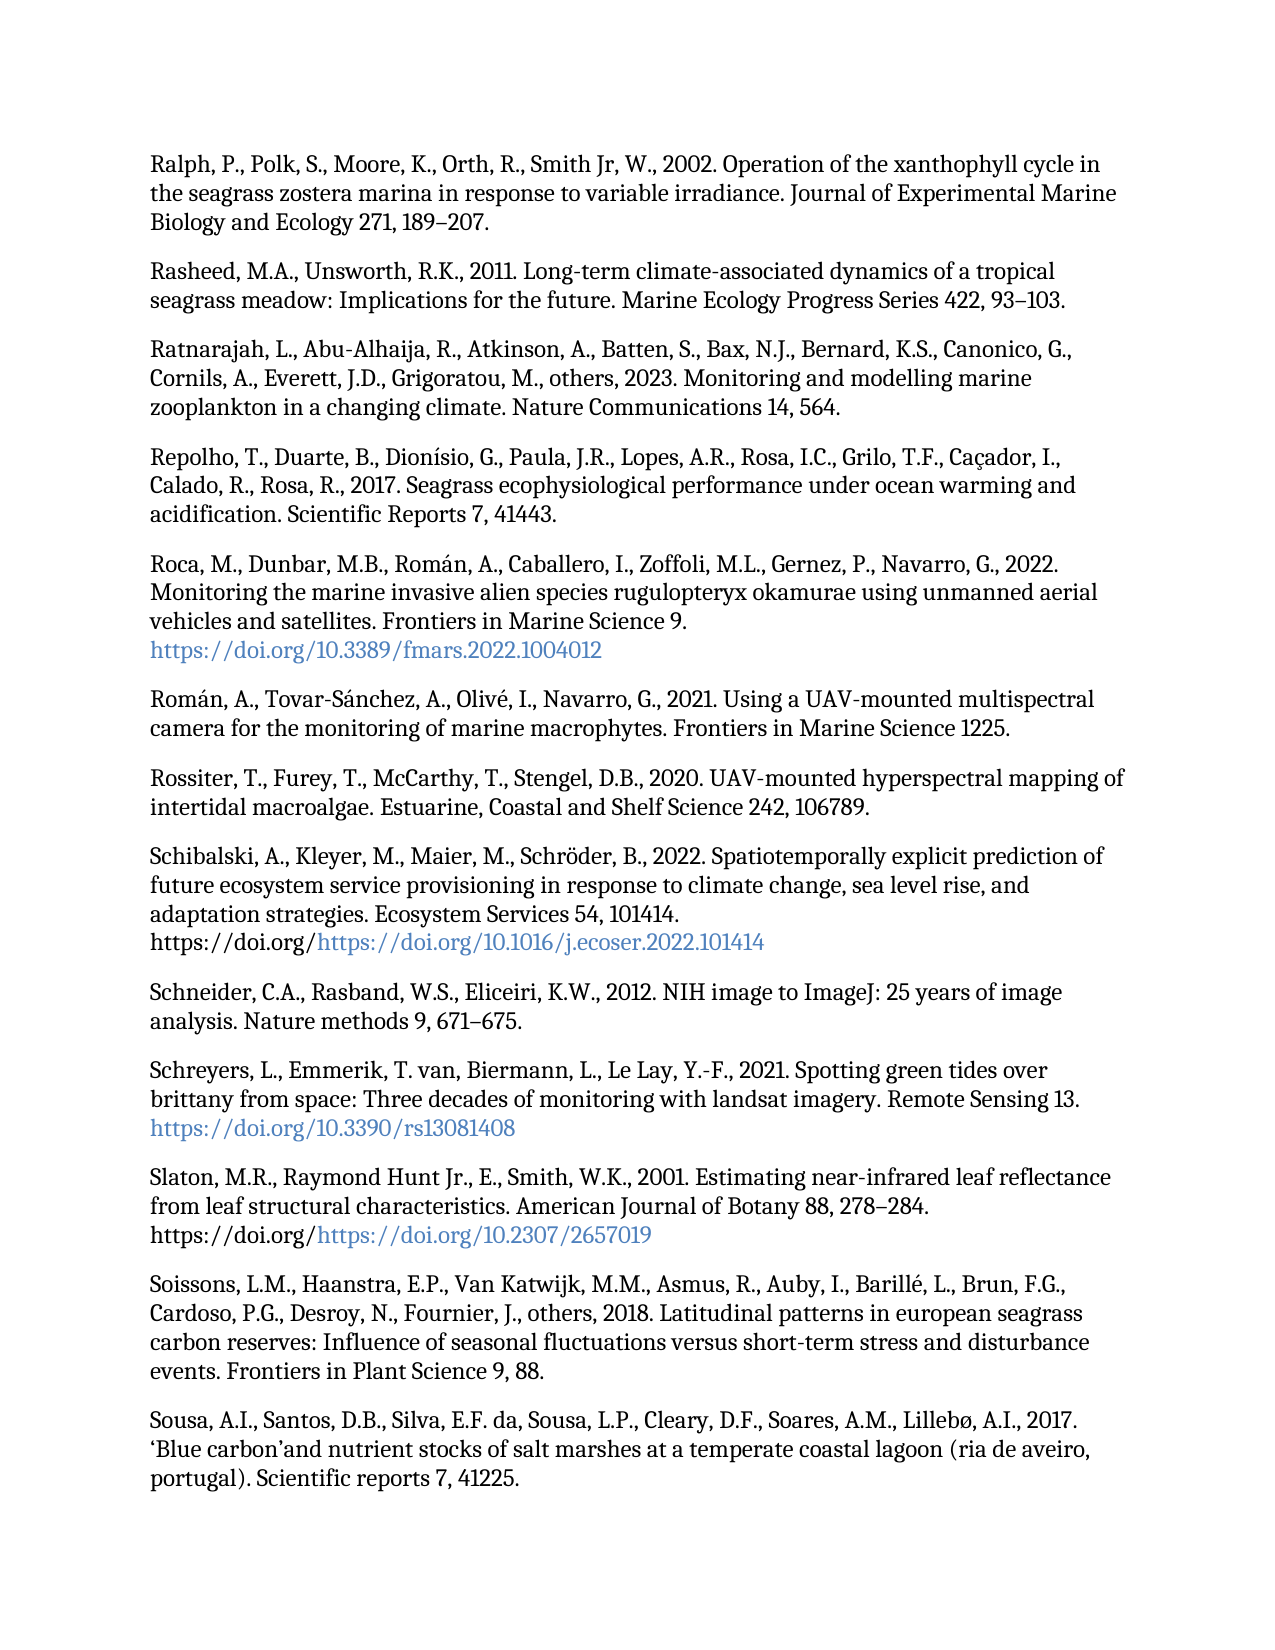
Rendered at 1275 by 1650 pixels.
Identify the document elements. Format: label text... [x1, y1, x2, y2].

text Rossiter, T., Furey, T., McCarthy, T., Stengel, D.B., 2020. UAV-mounted hyperspectral mapping of intertidal macroalgae. Estuarine, Coastal and Shelf Science 242, 106789. [150, 764, 1125, 821]
text Schneider, C.A., Rasband, W.S., Eliceiri, K.W., 2012. NIH image to ImageJ: 25 years of image analysis. Nature methods 9, 671–675. [150, 978, 1125, 1035]
text Repolho, T., Duarte, B., Dionı́sio, G., Paula, J.R., Lopes, A.R., Rosa, I.C., Grilo, T.F., Caçador, I., Calado, R., Rosa, R., 2017. Seagrass ecophysiological performance under ocean warming and acidification. Scientific Reports 7, 41443. [150, 442, 1125, 529]
text Sousa, A.I., Santos, D.B., Silva, E.F. da, Sousa, L.P., Cleary, D.F., Soares, A.M., Lillebø, A.I., 2017. ‘Blue carbon’and nutrient stocks of salt marshes at a temperate coastal lagoon (ria de aveiro, portugal). Scientific reports 7, 41225. [150, 1406, 1125, 1492]
text Schreyers, L., Emmerik, T. van, Biermann, L., Le Lay, Y.-F., 2021. Spotting green tides over brittany from space: Three decades of monitoring with landsat imagery. Remote Sensing 13. https://doi.org/10.3390/rs13081408 [150, 1056, 1125, 1142]
text Rasheed, M.A., Unsworth, R.K., 2011. Long-term climate-associated dynamics of a tropical seagrass meadow: Implications for the future. Marine Ecology Progress Series 422, 93–103. [150, 257, 1125, 314]
text Ratnarajah, L., Abu-Alhaija, R., Atkinson, A., Batten, S., Bax, N.J., Bernard, K.S., Canonico, G., Cornils, A., Everett, J.D., Grigoratou, M., others, 2023. Monitoring and modelling marine zooplankton in a changing climate. Nature Communications 14, 564. [150, 335, 1125, 422]
text Ralph, P., Polk, S., Moore, K., Orth, R., Smith Jr, W., 2002. Operation of the xanthophyll cycle in the seagrass zostera marina in response to variable irradiance. Journal of Experimental Marine Biology and Ecology 271, 189–207. [150, 150, 1125, 236]
text Román, A., Tovar-Sánchez, A., Olivé, I., Navarro, G., 2021. Using a UAV-mounted multispectral camera for the monitoring of marine macrophytes. Frontiers in Marine Science 1225. [150, 685, 1125, 743]
text Roca, M., Dunbar, M.B., Román, A., Caballero, I., Zoffoli, M.L., Gernez, P., Navarro, G., 2022. Monitoring the marine invasive alien species rugulopteryx okamurae using unmanned aerial vehicles and satellites. Frontiers in Marine Science 9. https://doi.org/10.3389/fmars.2022.1004012 [150, 549, 1125, 664]
text Slaton, M.R., Raymond Hunt Jr., E., Smith, W.K., 2001. Estimating near-infrared leaf reflectance from leaf structural characteristics. American Journal of Botany 88, 278–284. https://doi.org/https://doi.org/10.2307/2657019 [150, 1163, 1125, 1249]
text Schibalski, A., Kleyer, M., Maier, M., Schröder, B., 2022. Spatiotemporally explicit prediction of future ecosystem service provisioning in response to climate change, sea level rise, and adaptation strategies. Ecosystem Services 54, 101414. https://doi.org/https://doi.org/10.1016/j.ecoser.2022.101414 [150, 842, 1125, 957]
text Soissons, L.M., Haanstra, E.P., Van Katwijk, M.M., Asmus, R., Auby, I., Barillé, L., Brun, F.G., Cardoso, P.G., Desroy, N., Fournier, J., others, 2018. Latitudinal patterns in european seagrass carbon reserves: Influence of seasonal fluctuations versus short-term stress and disturbance events. Frontiers in Plant Science 9, 88. [150, 1270, 1125, 1385]
